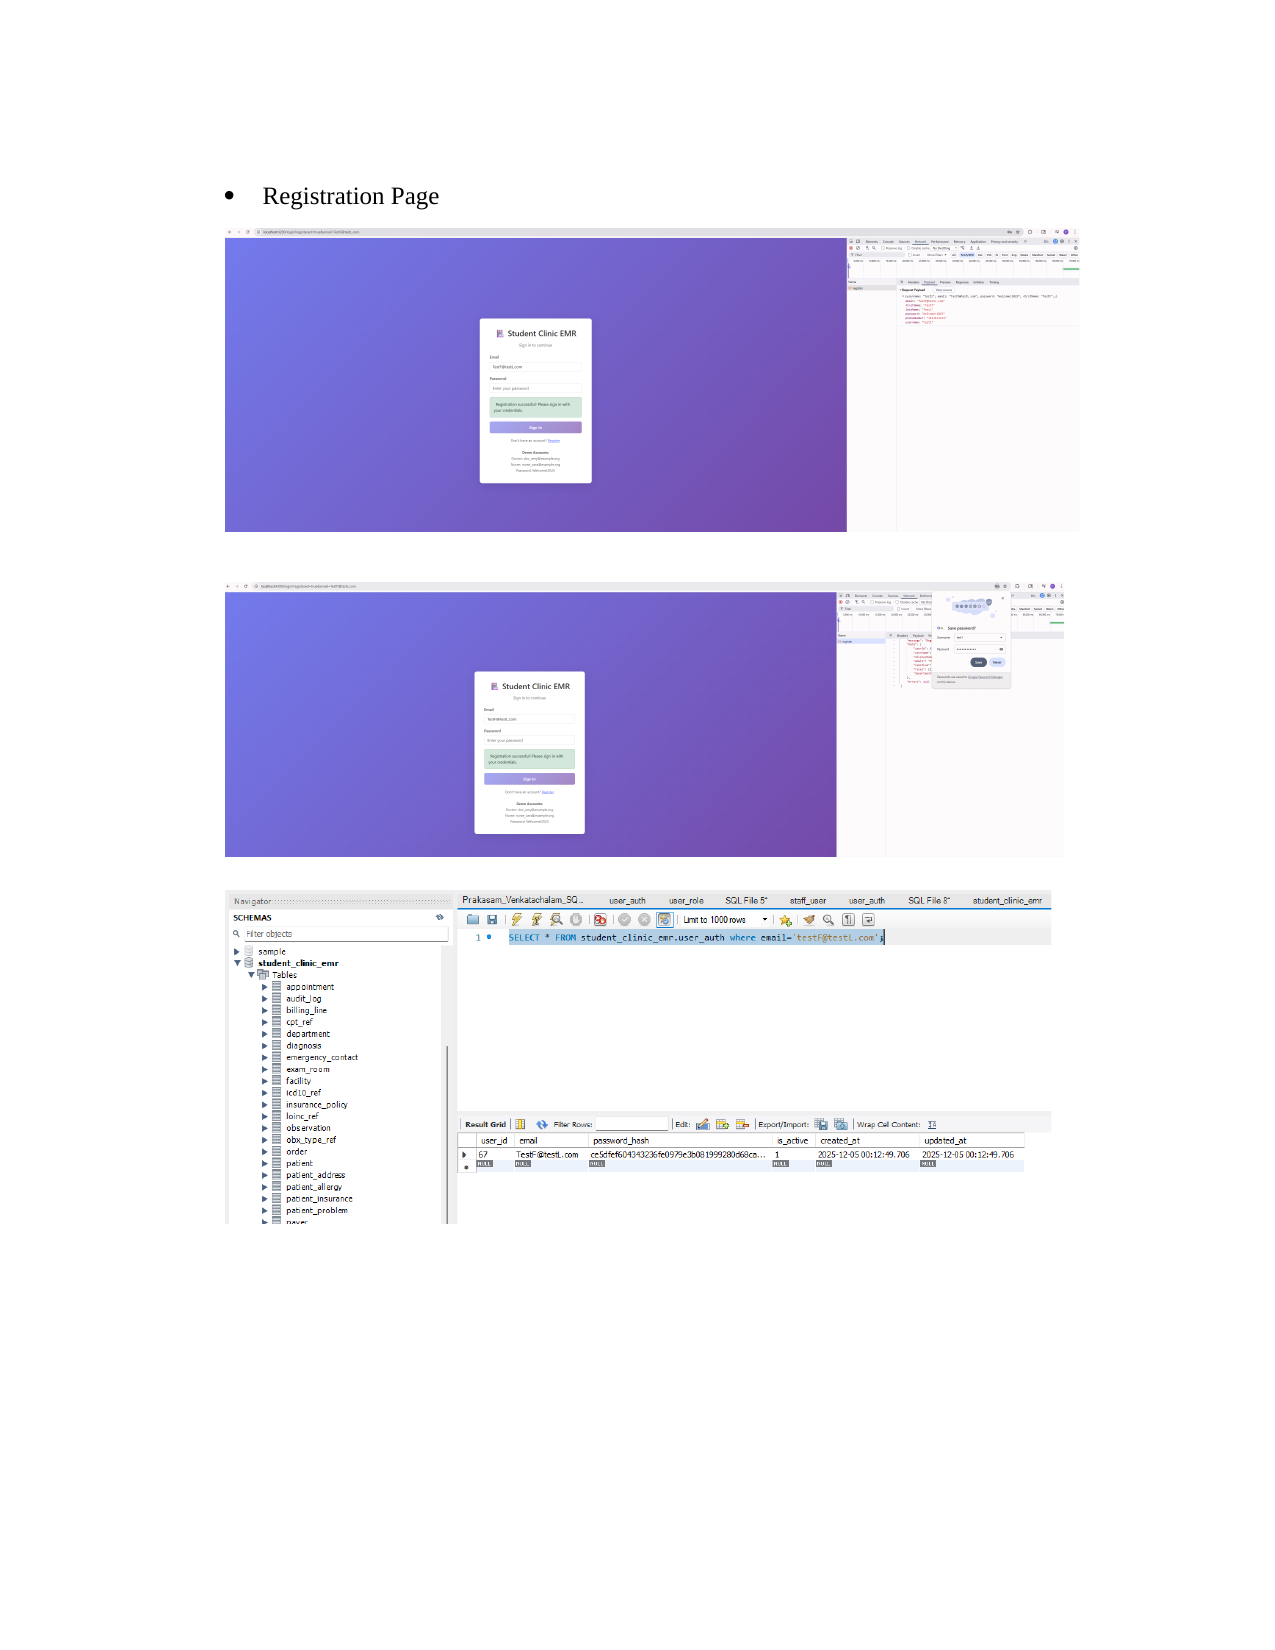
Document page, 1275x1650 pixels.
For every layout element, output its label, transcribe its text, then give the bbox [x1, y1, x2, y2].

picture [225, 582, 1064, 857]
picture [225, 890, 1052, 1224]
picture [225, 228, 1080, 532]
list Registration Page [225, 181, 1106, 210]
